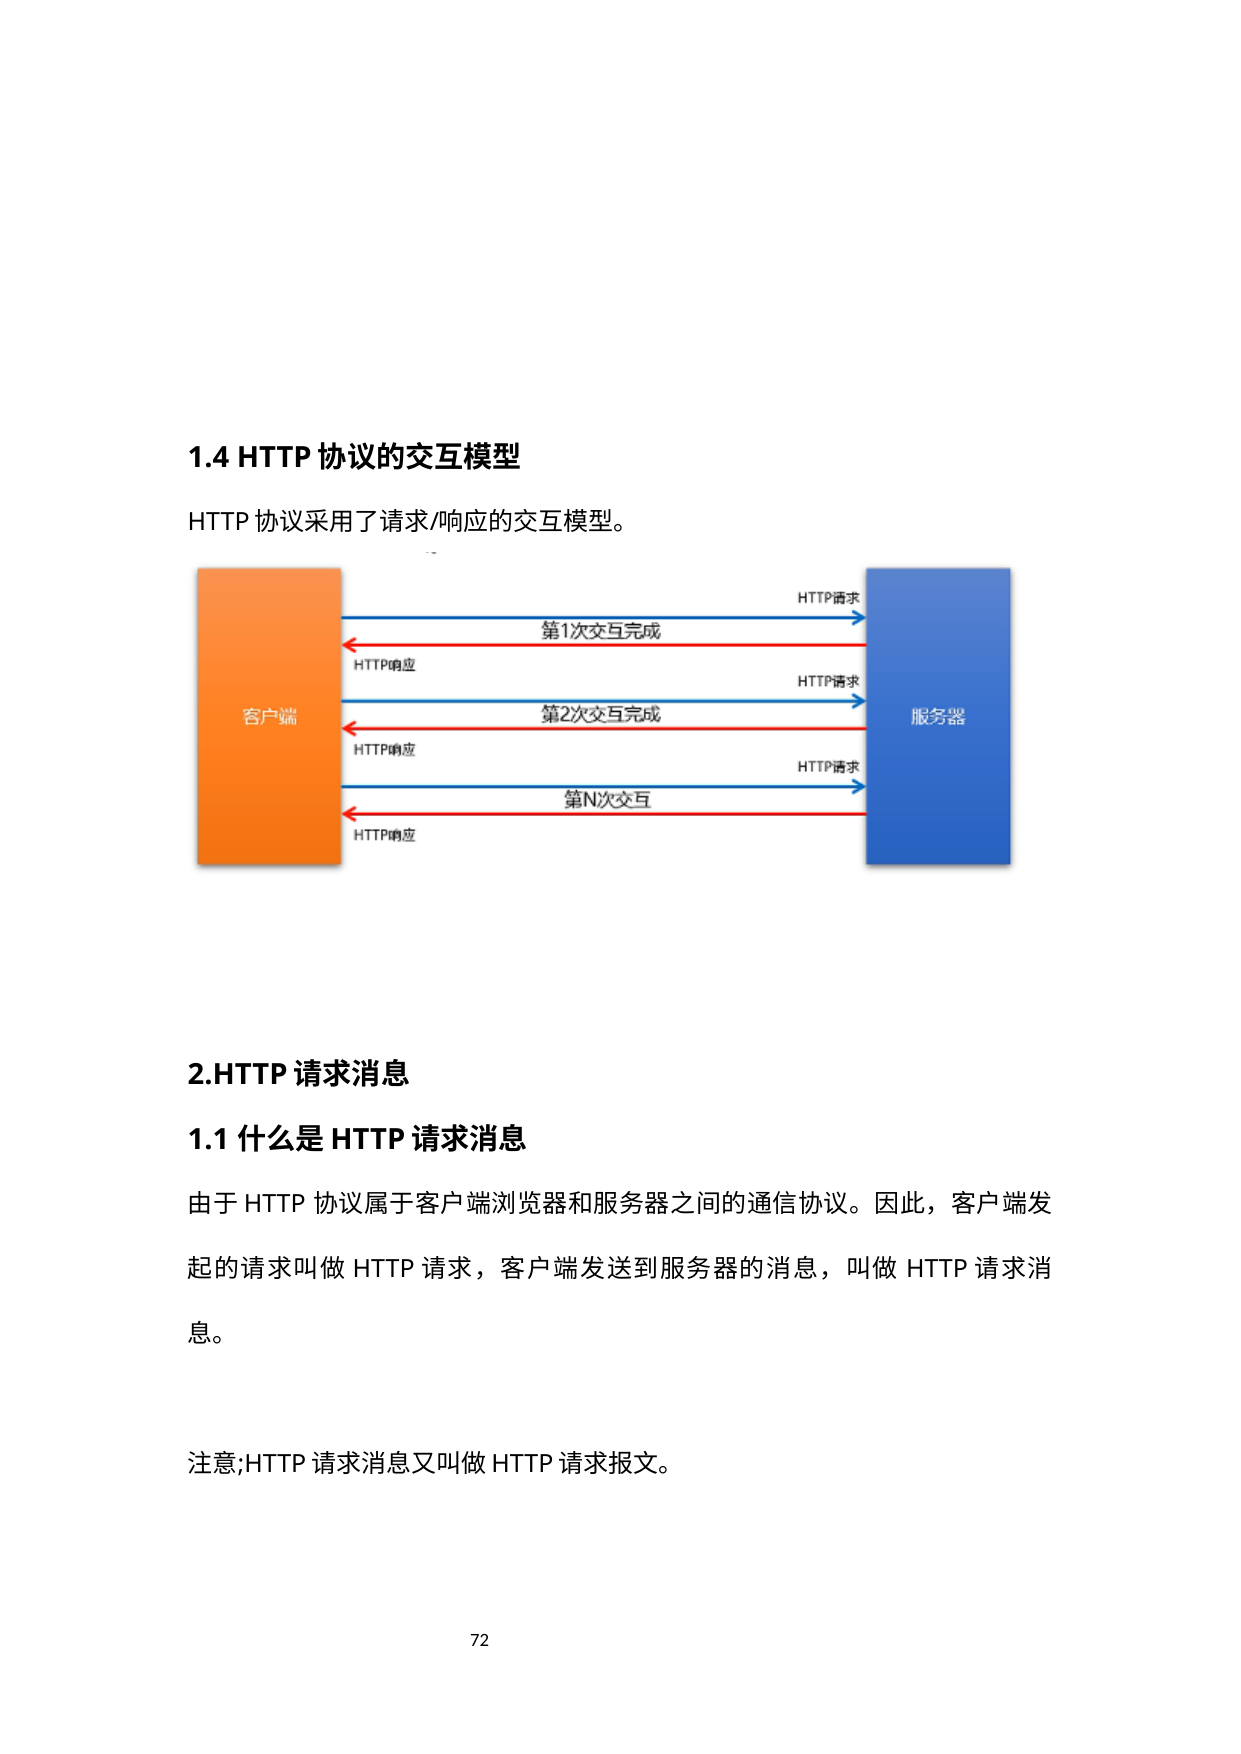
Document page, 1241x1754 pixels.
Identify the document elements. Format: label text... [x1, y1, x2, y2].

text 注意;HTTP请求消息又叫做HTTP请求报文。 [187, 1429, 1053, 1494]
text HTTP协议采用了请求/响应的交互模型。 [187, 487, 1053, 552]
text 由于HTTP 协议属于客户端浏览器和服务器之间的通信协议。因此，客户端发起的请求叫做HTTP请求，客户端发送到服务器的消息，叫做HTTP请求消息。 [187, 1169, 1053, 1364]
text 1.4 HTTP协议的交互模型 [187, 422, 1053, 487]
text 2.HTTP请求消息 [187, 1039, 1053, 1104]
picture [187, 552, 1053, 883]
text 1.1 什么是HTTP请求消息 [187, 1104, 1053, 1169]
